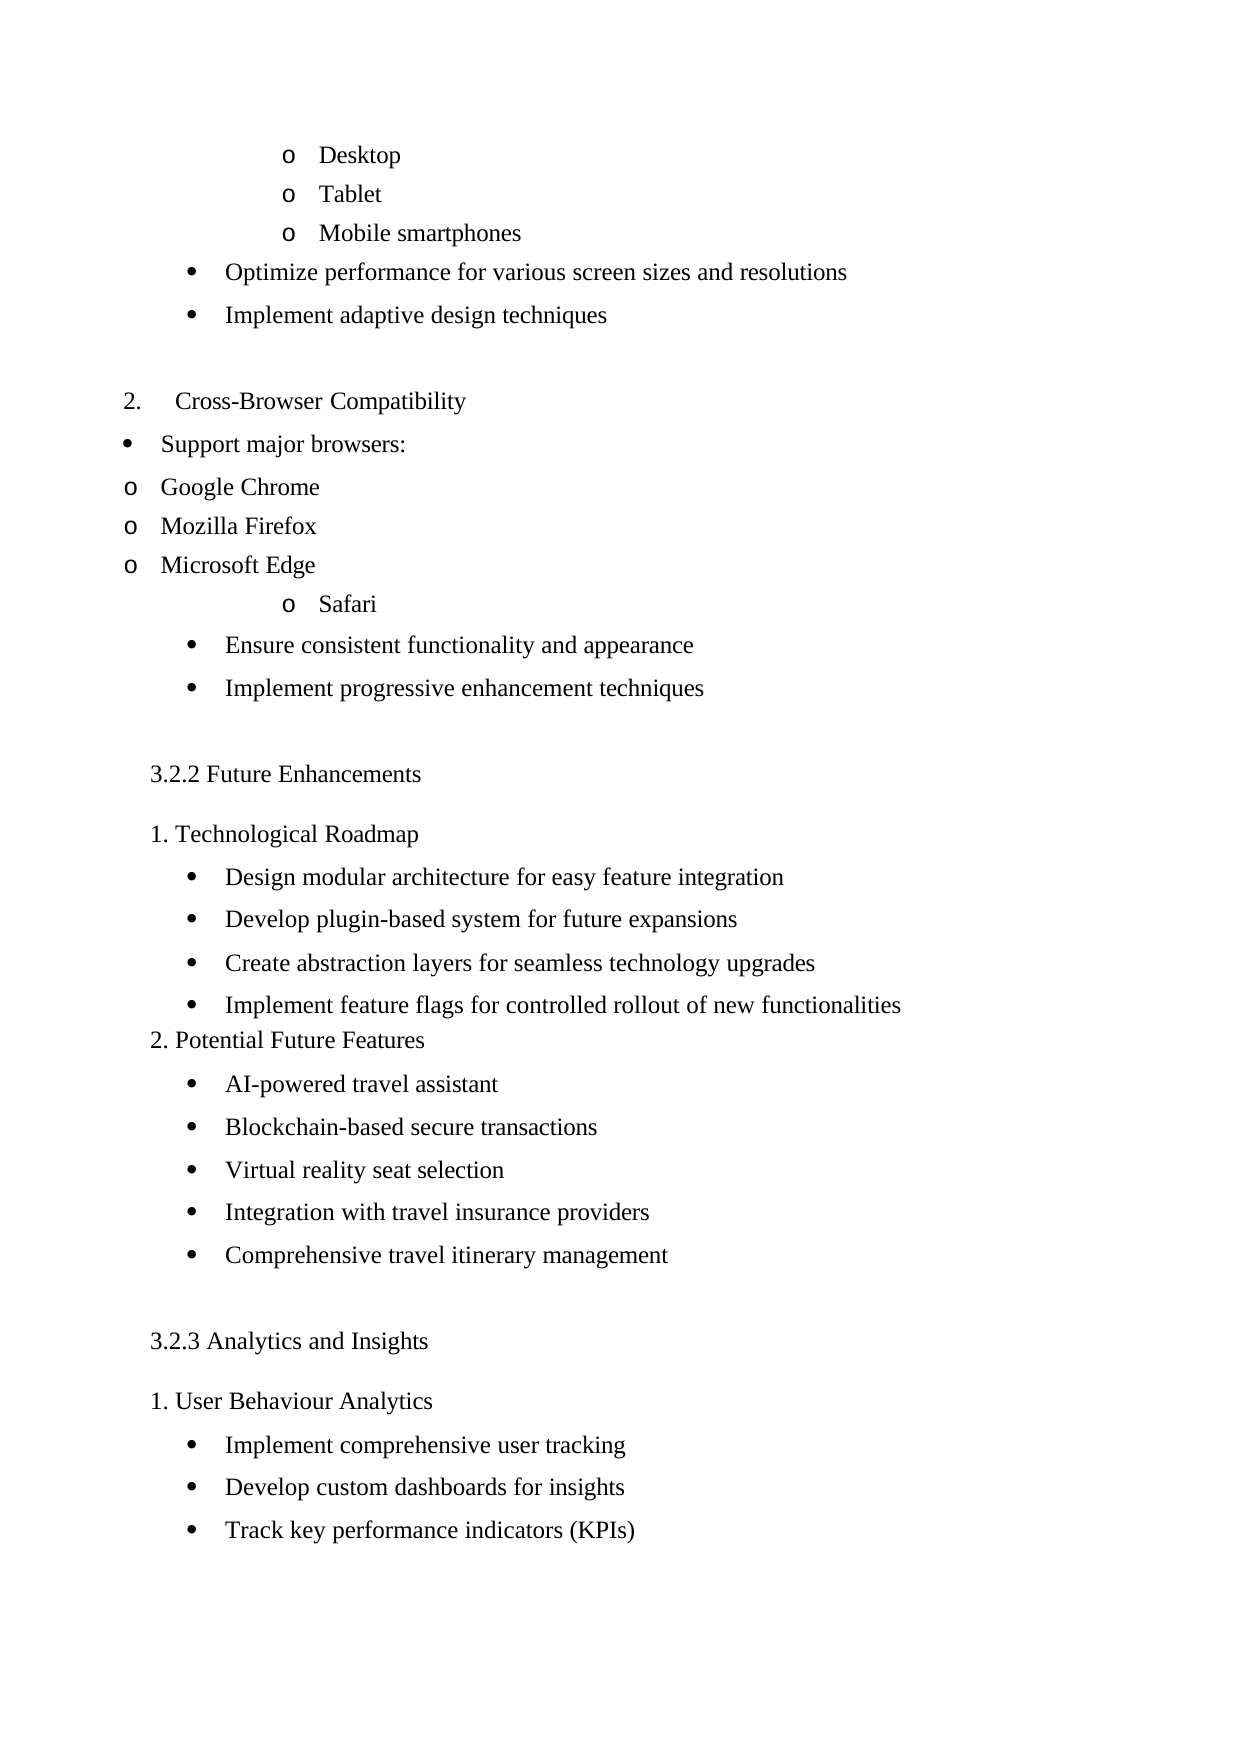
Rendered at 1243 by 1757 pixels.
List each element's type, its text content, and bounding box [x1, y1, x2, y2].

list Track key performance indicators (KPIs) [187, 1515, 1186, 1544]
list AI-powered travel assistant [187, 1069, 1186, 1098]
list Implement progressive enhancement techniques [187, 673, 1186, 701]
list Develop custom dashboards for insights [187, 1472, 1186, 1501]
list Mozilla Firefox [123, 511, 1186, 542]
list Google Chrome [123, 472, 1186, 503]
list Implement comprehensive user tracking [187, 1430, 1186, 1459]
list Cross-Browser Compatibility [123, 386, 1186, 414]
list Desktop [281, 140, 1186, 171]
list Integration with travel insurance providers [187, 1197, 1186, 1226]
list User Behaviour Analytics [150, 1386, 1186, 1415]
list Support major browsers: [123, 429, 1186, 458]
list Comprehensive travel itinerary management [187, 1241, 1186, 1269]
list Ensure consistent functionality and appearance [187, 630, 1186, 659]
list Future Enhancements [150, 759, 1186, 787]
list Virtual reality seat selection [187, 1155, 1186, 1183]
list Safari [281, 589, 1186, 620]
list Mobile smartphones [281, 218, 1186, 249]
list Blockchain-based secure transactions [187, 1112, 1186, 1140]
list Technological Roadmap [150, 819, 1186, 847]
list Develop plugin-based system for future expansions [187, 904, 1186, 933]
list Implement feature flags for controlled rollout of new functionalities [187, 991, 1186, 1019]
list Design modular architecture for easy feature integration [187, 862, 1186, 891]
list Tablet [281, 179, 1186, 210]
list Optimize performance for various screen sizes and resolutions [187, 257, 1186, 286]
list Create abstraction layers for seamless technology upgrades [187, 948, 1186, 976]
list Implement adaptive design techniques [187, 300, 1186, 329]
list Analytics and Insights [150, 1326, 1186, 1355]
list Potential Future Features [150, 1025, 1186, 1054]
list Microsoft Edge [123, 550, 1186, 581]
